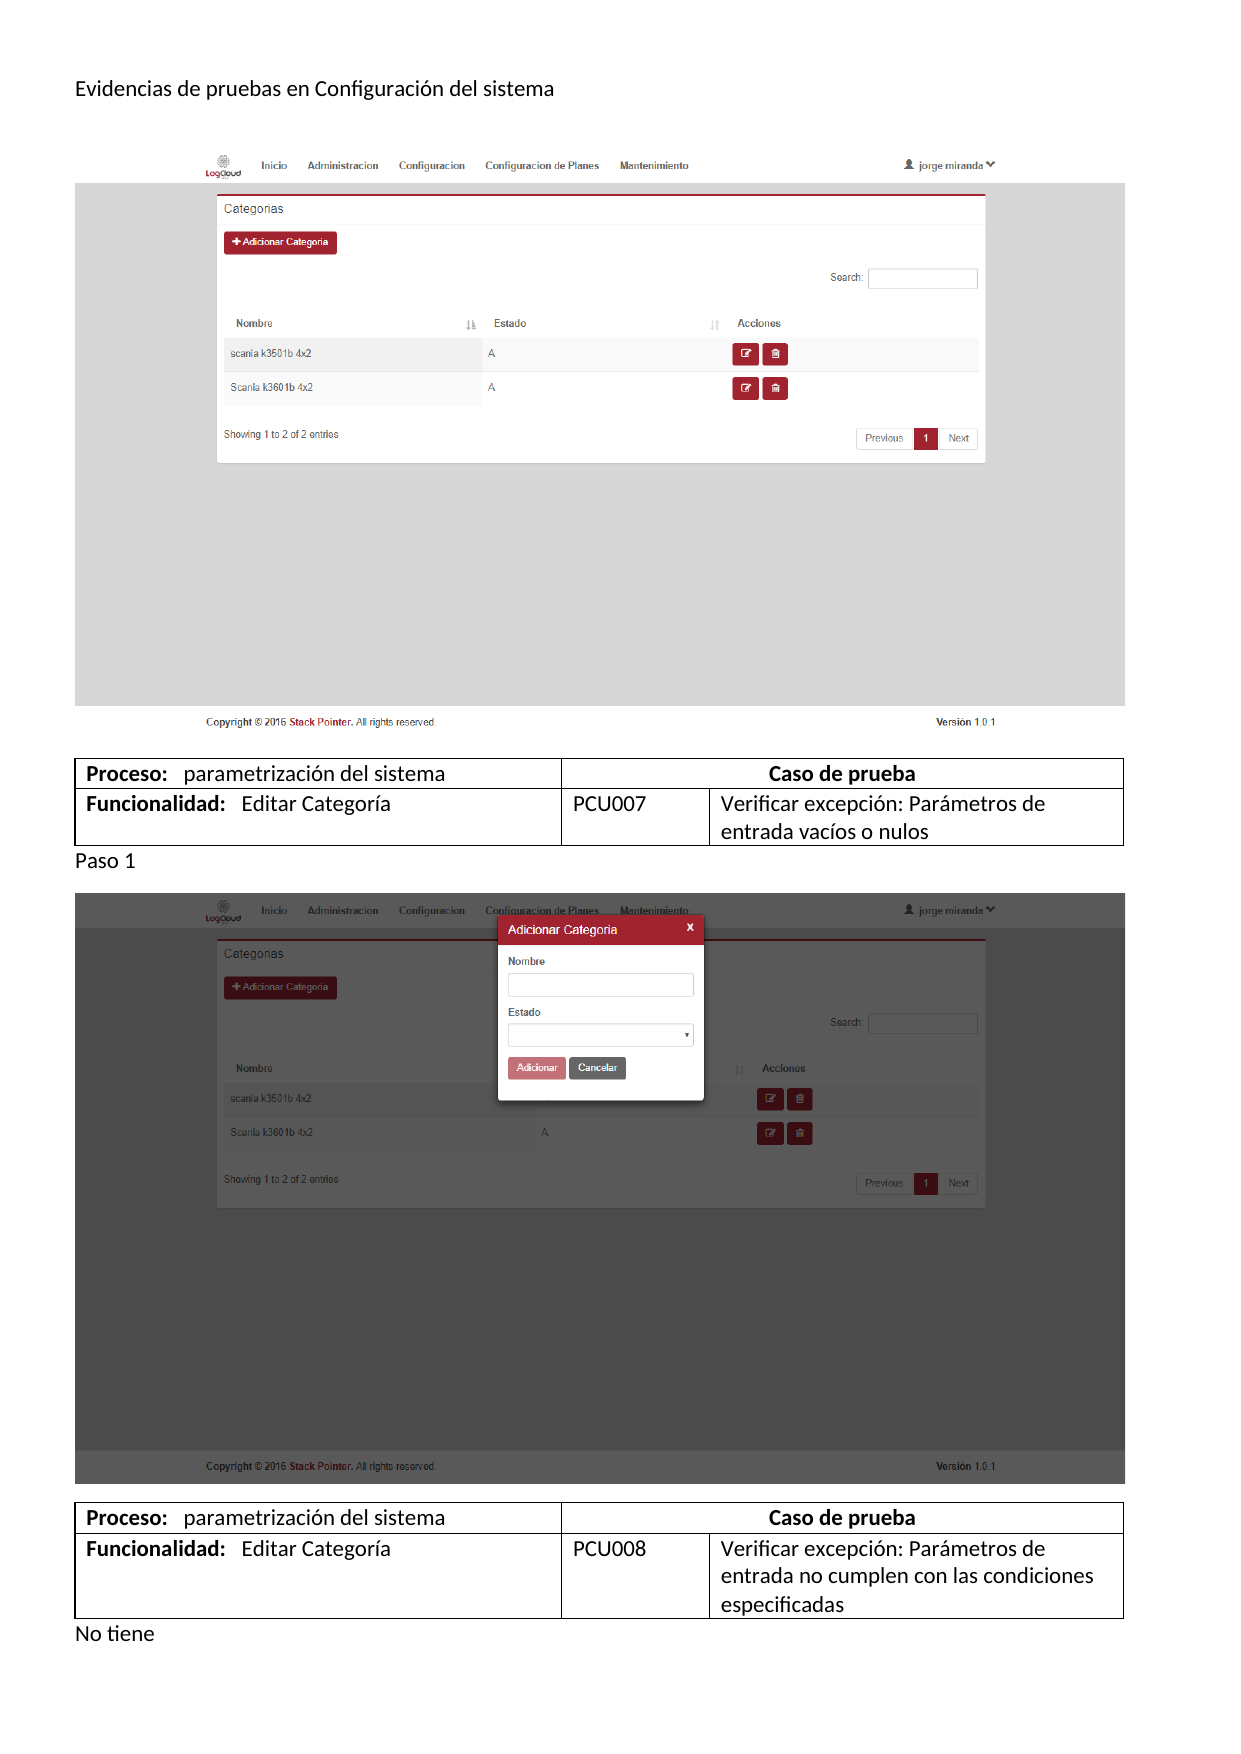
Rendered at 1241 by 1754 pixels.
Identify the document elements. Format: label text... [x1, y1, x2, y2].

table_cell Funcionalidad: Editar Categoría [76, 789, 561, 845]
table_cell Verificar excepción: Parámetros de entrada vacíos o nulos [710, 789, 1123, 845]
table_header Caso de prueba [562, 1503, 1123, 1533]
picture [75, 893, 1125, 1484]
table_header Caso de prueba [562, 759, 1123, 788]
table_cell Verificar excepción: Parámetros de entrada no cumplen con las condiciones especificadas [710, 1534, 1123, 1618]
table_header Proceso: parametrización del sistema [76, 759, 561, 788]
text No tiene [75, 1619, 1165, 1647]
text Paso 1 [75, 846, 1165, 874]
table_cell PCU008 [562, 1534, 709, 1618]
table_cell Funcionalidad: Editar Categoría [76, 1534, 561, 1618]
table_header Proceso: parametrización del sistema [76, 1503, 561, 1533]
picture [75, 148, 1125, 739]
table_cell PCU007 [562, 789, 709, 845]
